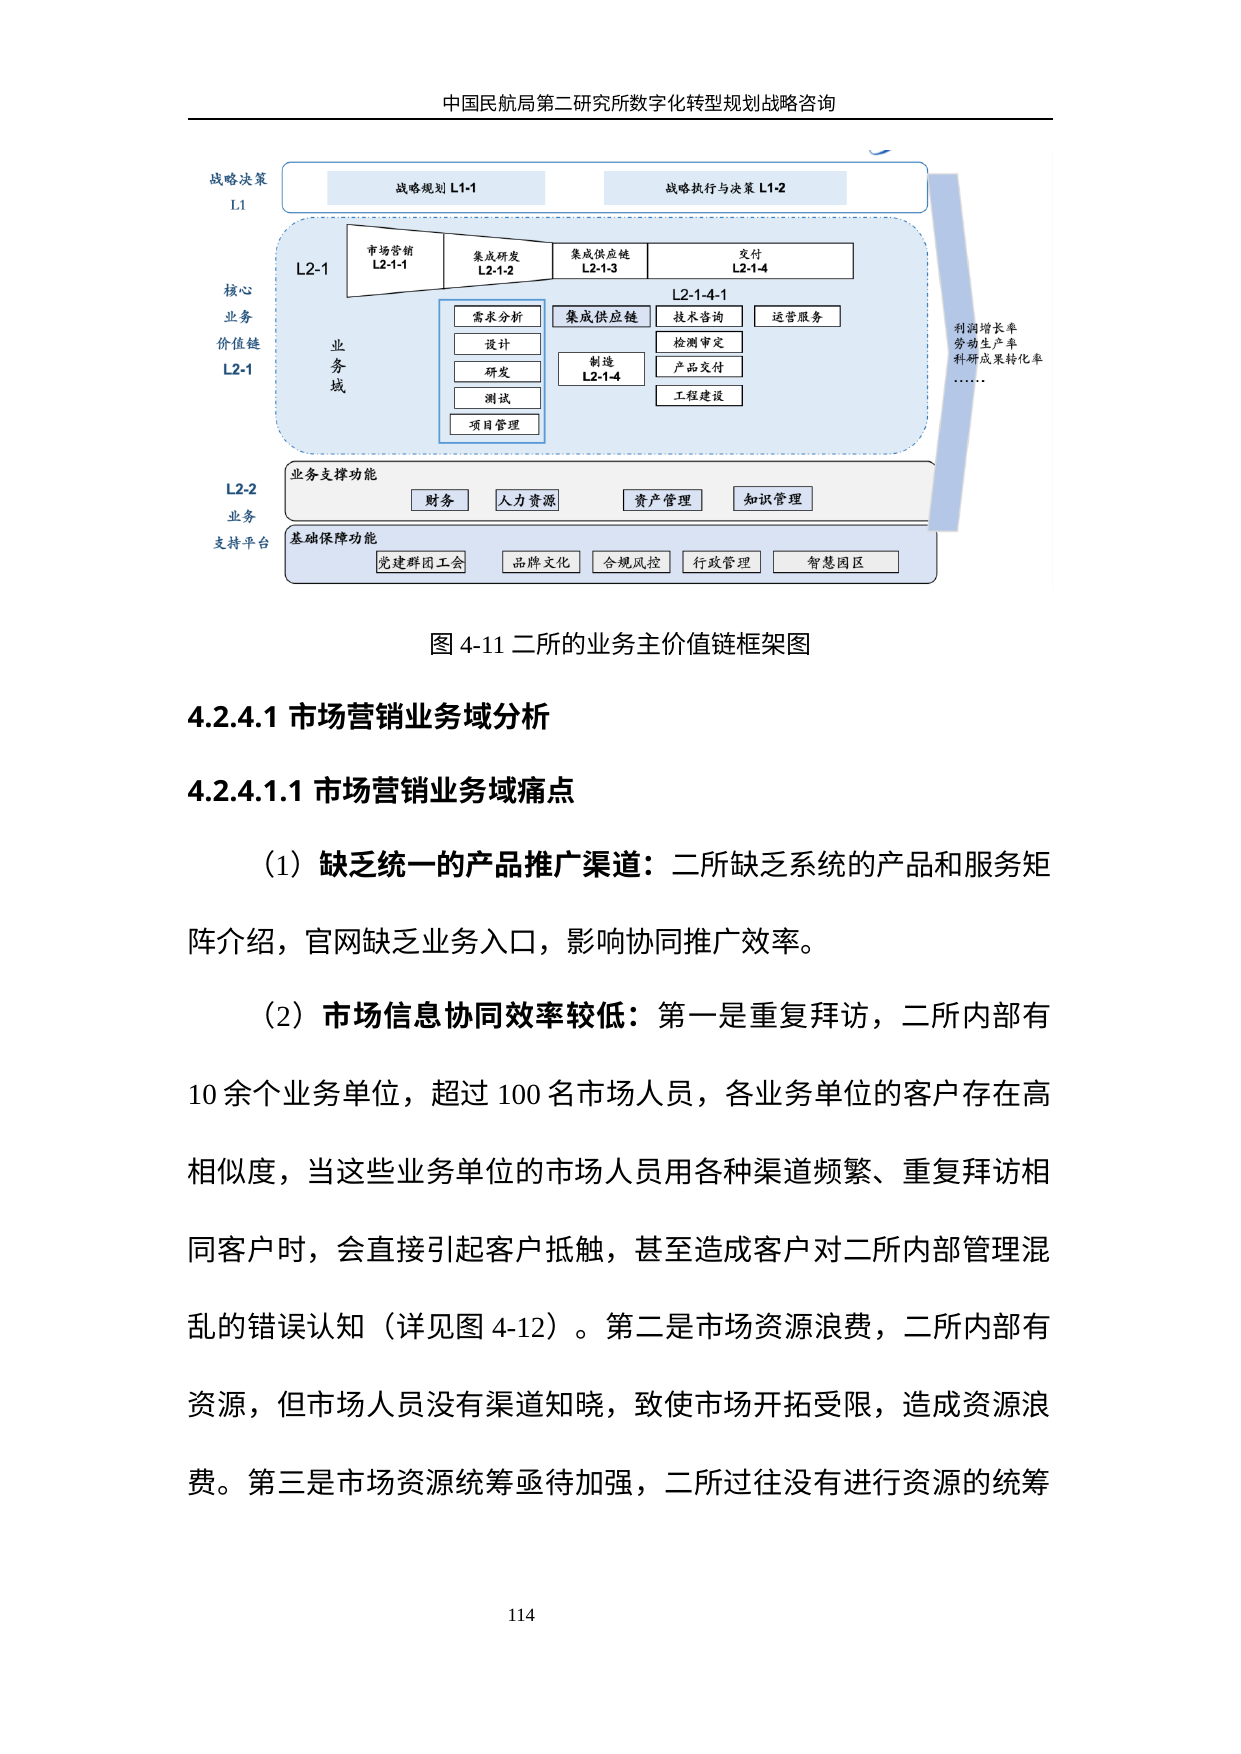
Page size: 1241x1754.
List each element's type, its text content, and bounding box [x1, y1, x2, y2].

picture [188, 150, 1053, 591]
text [187, 981, 1053, 1513]
list 图 4-11 二所的业务主价值链框架图 [187, 611, 1053, 676]
subtitle 市场营销业务域分析 [187, 683, 1053, 748]
list （1）缺乏统一的产品推广渠道：二所缺乏系统的产品和服务矩阵介绍，官网缺乏业务入口，影响协同推广效率。 [187, 830, 1053, 973]
subtitle 市场营销业务域痛点 [187, 756, 1053, 821]
